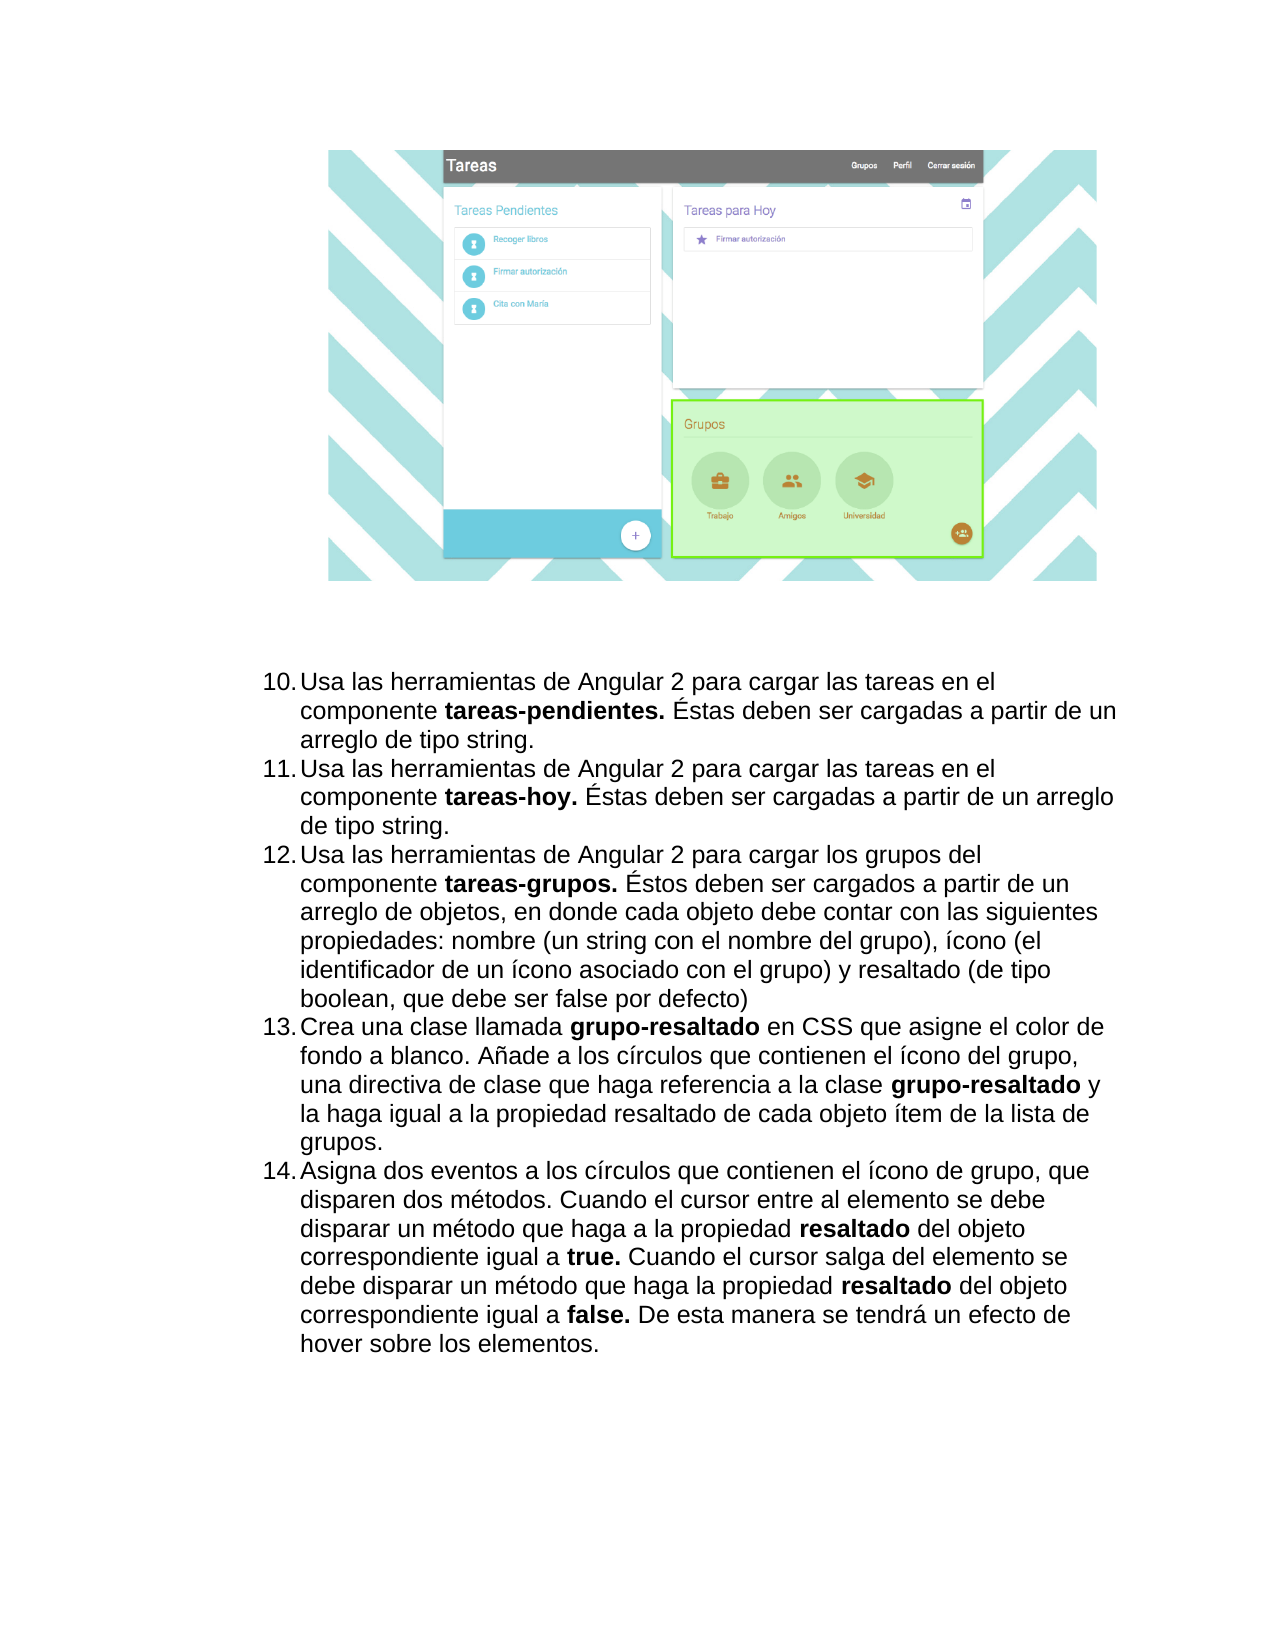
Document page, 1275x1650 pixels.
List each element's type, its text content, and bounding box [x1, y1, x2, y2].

list Crea una clase llamada grupo-resaltado en CSS que asigne el color de fondo a blanco. Añade a los círculos que contienen el ícono del grupo, una directiva de clase que haga referencia a la clase grupo-resaltado y la haga igual a la propiedad resaltado de cada objeto ítem de la lista de grupos. [262, 1012, 1125, 1156]
list Usa las herramientas de Angular 2 para cargar los grupos del componente tareas-grupos. Éstos deben ser cargados a partir de un arreglo de objetos, en donde cada objeto debe contar con las siguientes propiedades: nombre (un string con el nombre del grupo), ícono (el identificador de un ícono asociado con el grupo) y resaltado (de tipo boolean, que debe ser false por defecto) [262, 840, 1125, 1012]
list Asigna dos eventos a los círculos que contienen el ícono de grupo, que disparen dos métodos. Cuando el cursor entre al elemento se debe disparar un método que haga a la propiedad resaltado del objeto correspondiente igual a true. Cuando el cursor salga del elemento se debe disparar un método que haga la propiedad resaltado del objeto correspondiente igual a false. De esta manera se tendrá un efecto de hover sobre los elementos. [262, 1156, 1125, 1357]
list Usa las herramientas de Angular 2 para cargar las tareas en el componente tareas-pendientes. Éstas deben ser cargadas a partir de un arreglo de tipo string. [262, 667, 1125, 753]
list Usa las herramientas de Angular 2 para cargar las tareas en el componente tareas-hoy. Éstas deben ser cargadas a partir de un arreglo de tipo string. [262, 753, 1125, 840]
picture [328, 150, 1097, 581]
